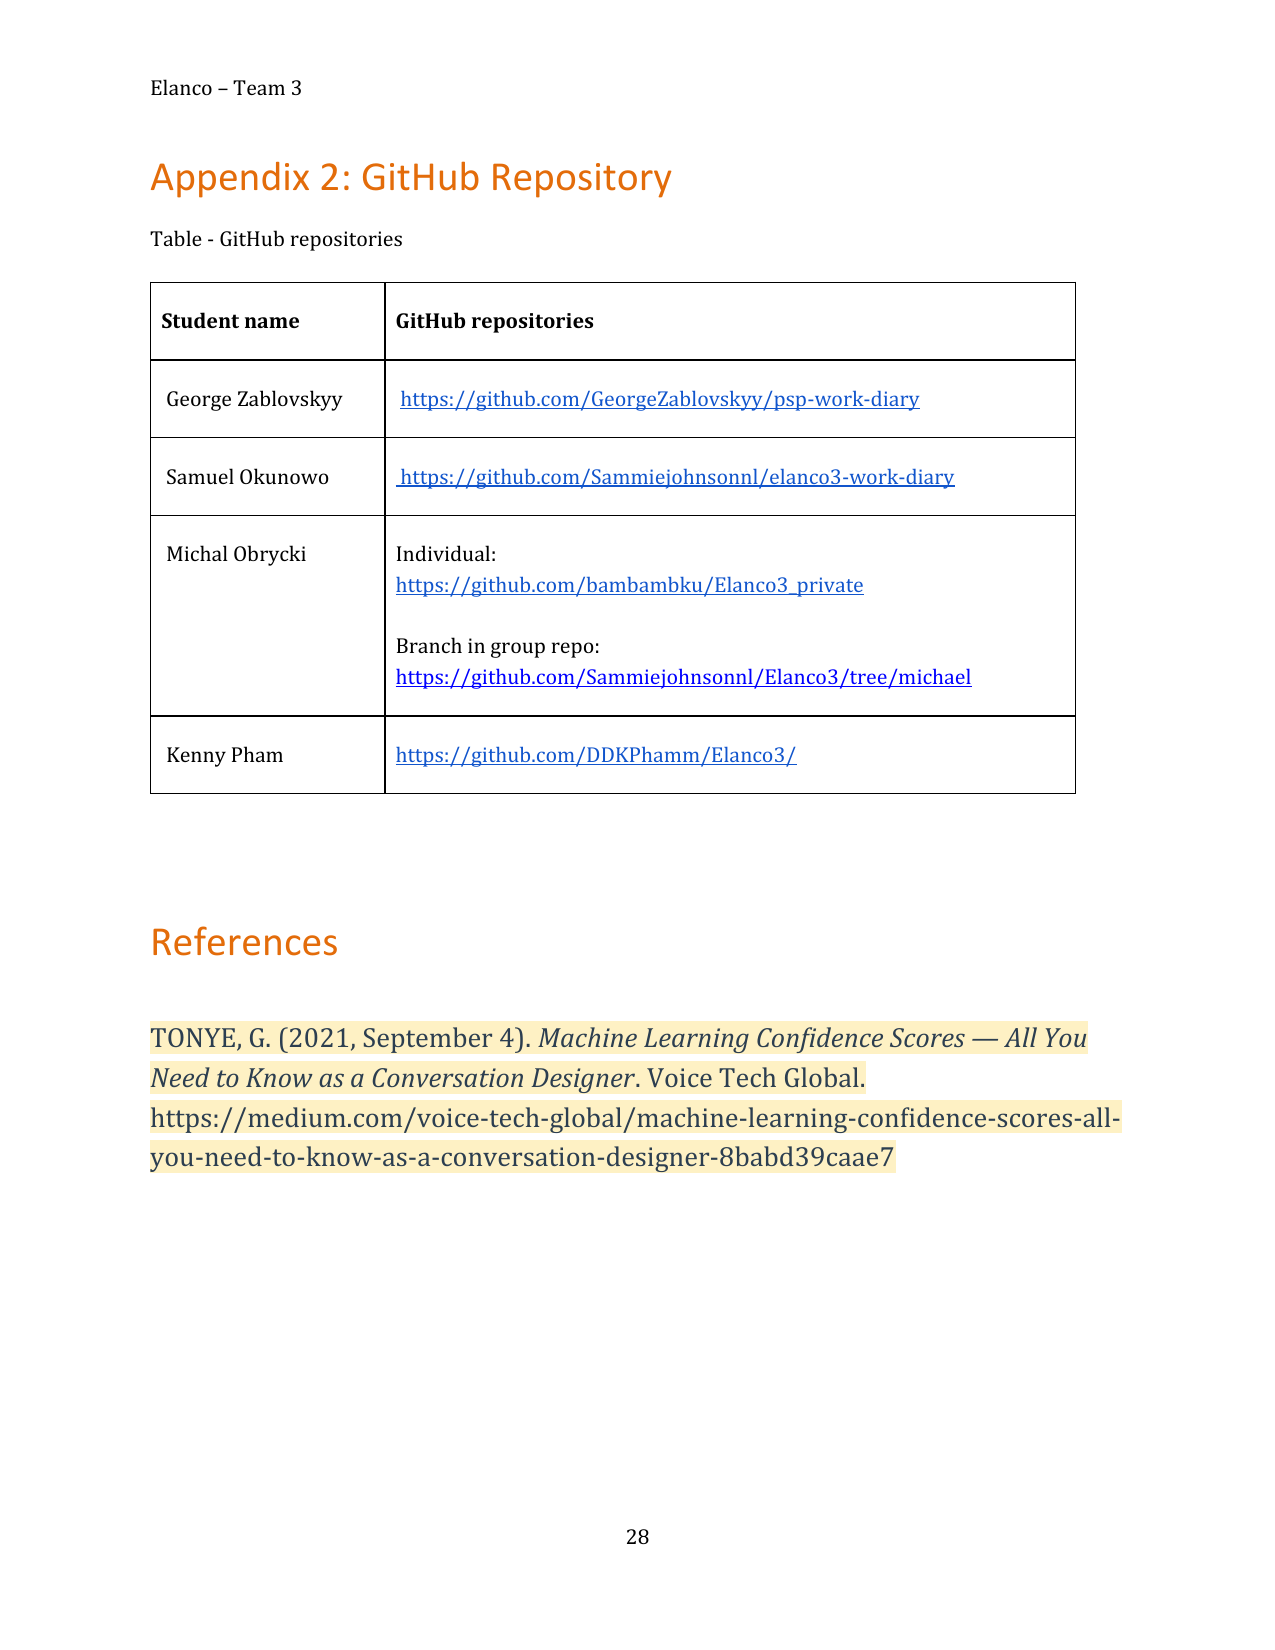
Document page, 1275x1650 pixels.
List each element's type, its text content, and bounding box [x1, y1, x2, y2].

table_cell Samuel Okunowo [151, 438, 384, 515]
subtitle References [150, 914, 1125, 965]
text TONYE, G. (2021, September 4). Machine Learning Confidence Scores — All You Need to Know as a Conversation Designer. Voice Tech Global. https://medium.com/voice-tech-global/machine-learning-confidence-scores-all-you-need-to-know-as-a-conversation-designer-8babd39caae7 [150, 1021, 1125, 1173]
text Table - GitHub repositories [150, 226, 1125, 251]
table_cell Individual: https://github.com/bambambku/Elanco3_private Branch in group repo: https://github.com/Sammiejohnsonnl/Elanco3/tree/michael [386, 516, 1075, 715]
table_cell Kenny Pham [151, 717, 384, 793]
table_cell https://github.com/Sammiejohnsonnl/elanco3-work-diary [386, 438, 1075, 515]
table_header Student name [151, 283, 384, 359]
table_cell Michal Obrycki [151, 516, 384, 715]
table_header GitHub repositories [386, 283, 1075, 359]
subtitle Appendix 2: GitHub Repository [150, 150, 1125, 201]
table_cell https://github.com/GeorgeZablovskyy/psp-work-diary [386, 361, 1075, 437]
table_cell George Zablovskyy [151, 361, 384, 437]
table_cell https://github.com/DDKPhamm/Elanco3/ [386, 717, 1075, 793]
